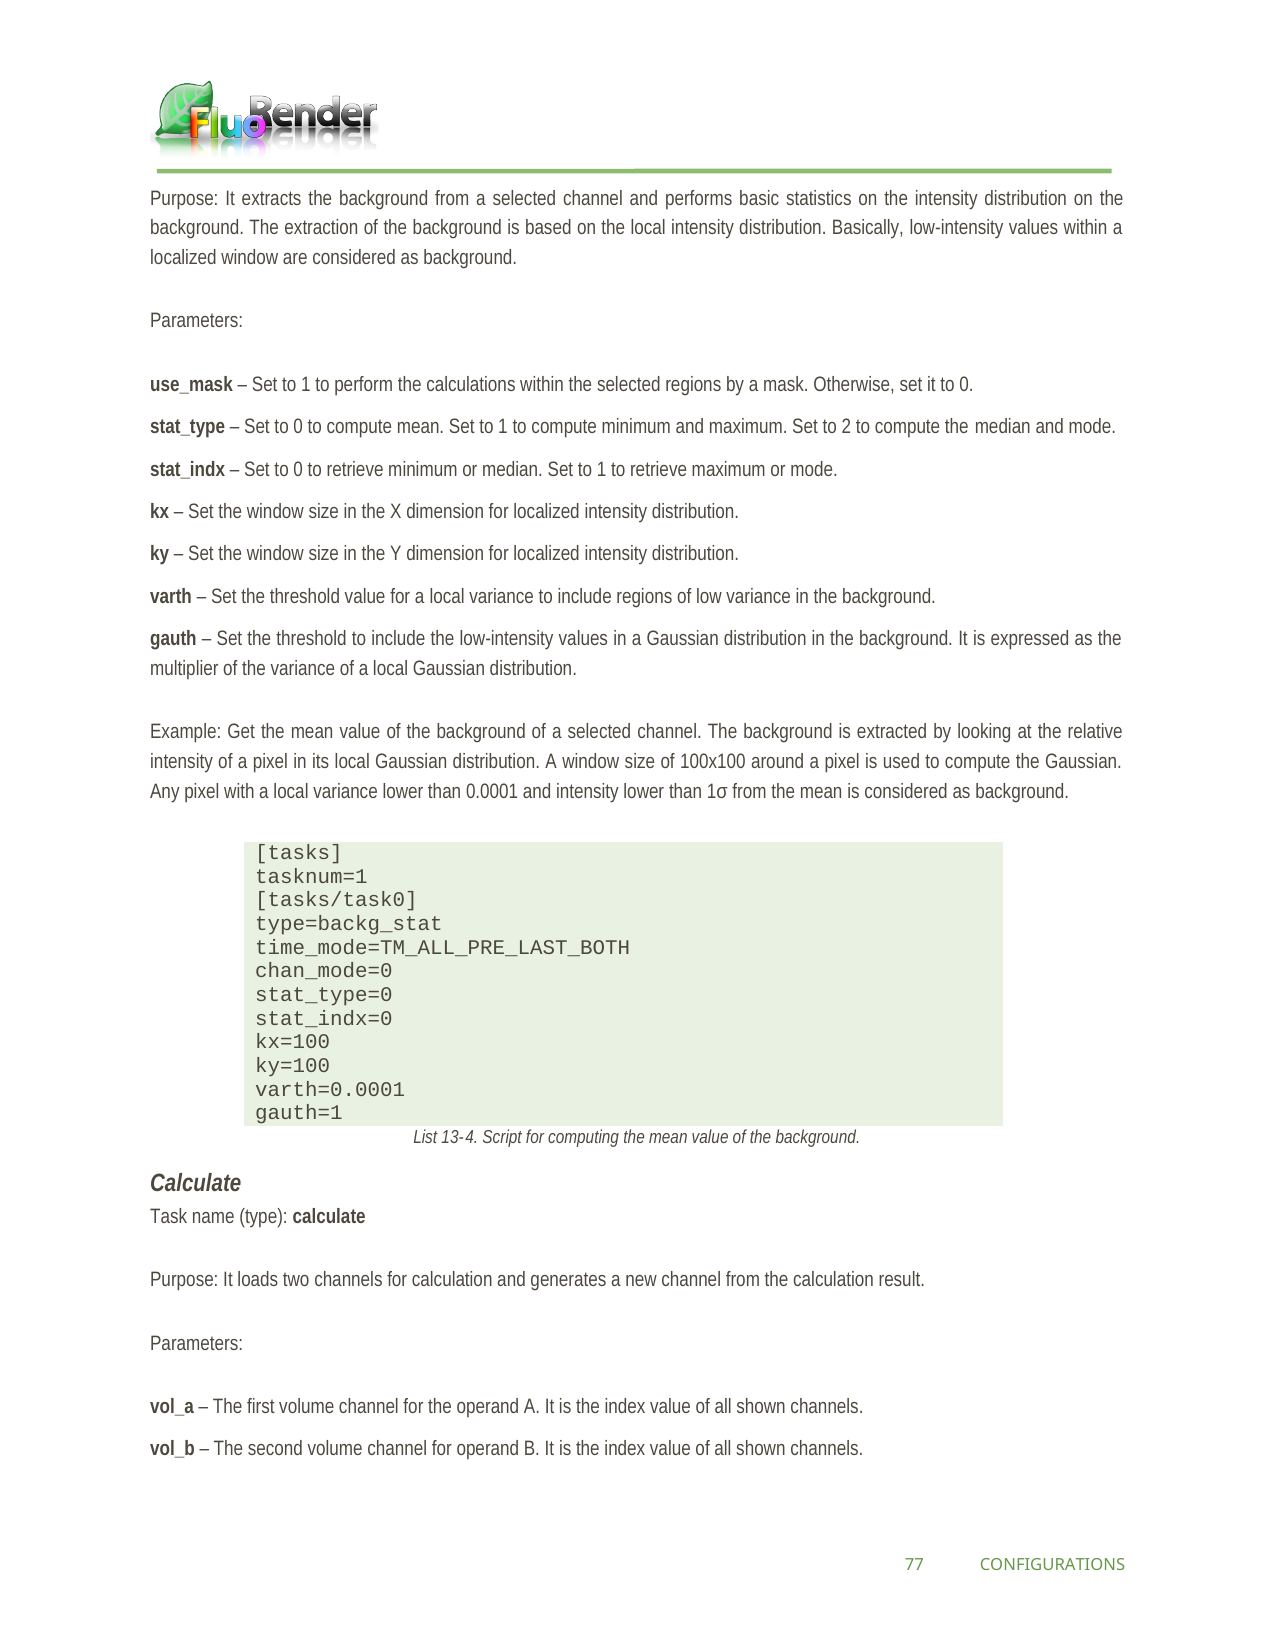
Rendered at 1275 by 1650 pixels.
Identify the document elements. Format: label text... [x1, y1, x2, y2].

subtitle Calculate [150, 1168, 1125, 1197]
text Parameters: [150, 308, 1125, 332]
text Example: Get the mean value of the background of a selected channel. The background is extracted by looking at the relative intensity of a pixel in its local Gaussian distribution. A window size of 100x100 around a pixel is used to compute the Gaussian. Any pixel with a local variance lower than 0.0001 and intensity lower than 1σ from the mean is considered as background. [150, 719, 1125, 803]
text Task name (type): calculate [150, 1204, 1125, 1228]
text varth – Set the threshold value for a local variance to include regions of low variance in the background. [150, 584, 1125, 608]
picture [150, 75, 379, 162]
text Purpose: It loads two channels for calculation and generates a new channel from the calculation result. [150, 1267, 1125, 1291]
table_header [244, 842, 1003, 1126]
text vol_b – The second volume channel for operand B. It is the index value of all shown channels. [150, 1436, 1125, 1460]
text vol_a – The first volume channel for the operand A. It is the index value of all shown channels. [150, 1394, 1125, 1418]
text Parameters: [150, 1331, 1125, 1354]
text kx – Set the window size in the X dimension for localized intensity distribution. [150, 499, 1125, 523]
text gauth – Set the threshold to include the low-intensity values in a Gaussian distribution in the background. It is expressed as the multiplier of the variance of a local Gaussian distribution. [150, 626, 1125, 680]
text ky – Set the window size in the Y dimension for localized intensity distribution. [150, 541, 1125, 565]
text use_mask – Set to 1 to perform the calculations within the selected regions by a mask. Otherwise, set it to 0. [150, 372, 1125, 396]
text stat_type – Set to 0 to compute mean. Set to 1 to compute minimum and maximum. Set to 2 to compute the median and mode. [150, 414, 1125, 438]
text Purpose: It extracts the background from a selected channel and performs basic statistics on the intensity distribution on the background. The extraction of the background is based on the local intensity distribution. Basically, low-intensity values within a localized window are considered as background. [150, 185, 1125, 269]
text stat_indx – Set to 0 to retrieve minimum or median. Set to 1 to retrieve maximum or mode. [150, 456, 1125, 480]
